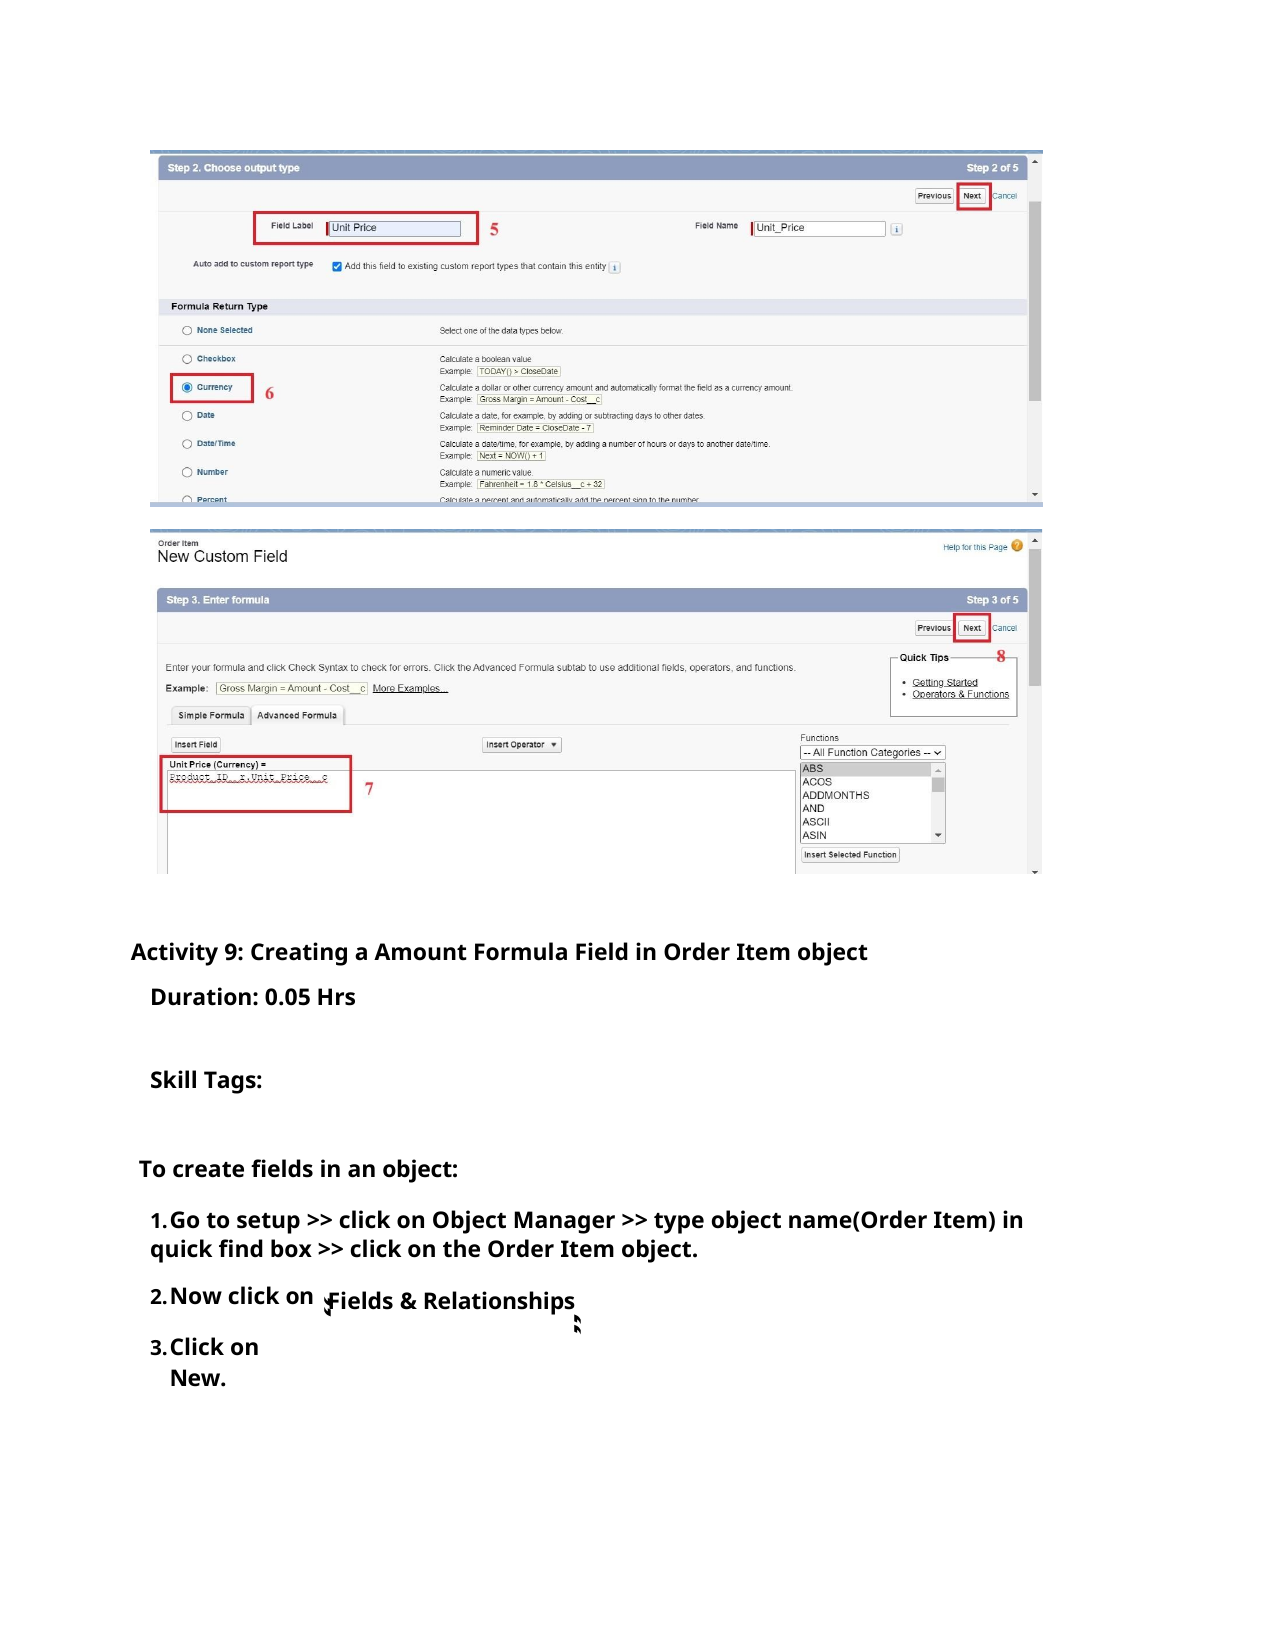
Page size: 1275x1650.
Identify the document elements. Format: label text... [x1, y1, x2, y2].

picture [150, 529, 1043, 874]
picture [150, 150, 1043, 507]
text To create fields in an object: [139, 1153, 1125, 1184]
text Fields & Relationships [327, 1285, 1125, 1316]
text Skill Tags: [150, 1064, 1125, 1096]
list Click on New. [150, 1330, 320, 1393]
list Now click on [150, 1280, 320, 1311]
text Activity 9: Creating a Amount Formula Field in Order Item object Duration: 0.05 Hrs [131, 935, 961, 1012]
list Go to setup >> click on Object Manager >> type object name(Order Item) in quick find box >> click on the Order Item object. [150, 1204, 1089, 1264]
